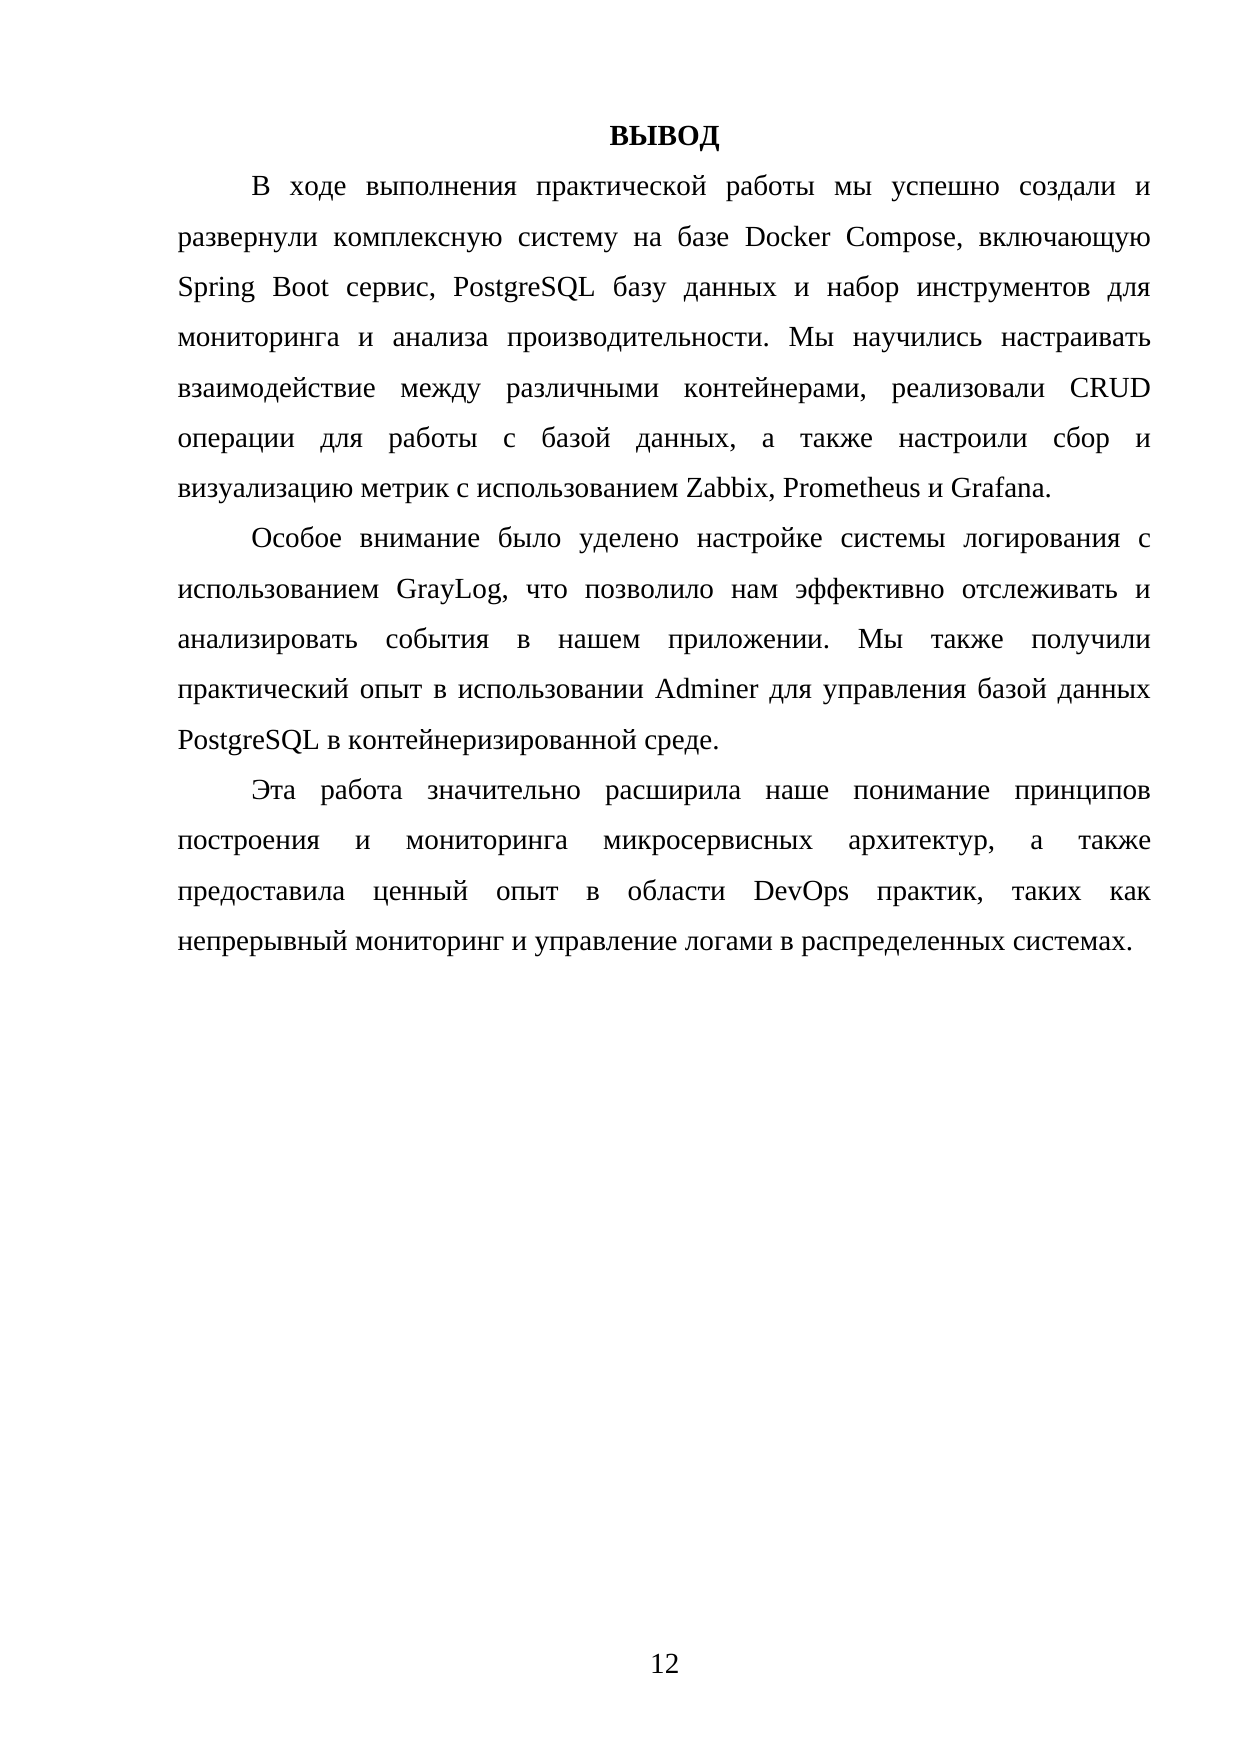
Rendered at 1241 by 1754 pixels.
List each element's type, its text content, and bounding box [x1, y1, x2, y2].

text Эта работа значительно расширила наше понимание принципов построения и мониторинга микросервисных архитектур, а также предоставила ценный опыт в области DevOps практик, таких как непрерывный мониторинг и управление логами в распределенных системах. [177, 772, 1152, 957]
text Особое внимание было уделено настройке системы логирования с использованием GrayLog, что позволило нам эффективно отслеживать и анализировать события в нашем приложении. Мы также получили практический опыт в использовании Adminer для управления базой данных PostgreSQL в контейнеризированной среде. [177, 521, 1152, 755]
text В ходе выполнения практической работы мы успешно создали и развернули комплексную систему на базе Docker Compose, включающую Spring Boot сервис, PostgreSQL базу данных и набор инструментов для мониторинга и анализа производительности. Мы научились настраивать взаимодействие между различными контейнерами, реализовали CRUD операции для работы с базой данных, а также настроили сбор и визуализацию метрик с использованием Zabbix, Prometheus и Grafana. [177, 168, 1152, 504]
text ВЫВОД [177, 118, 1152, 152]
